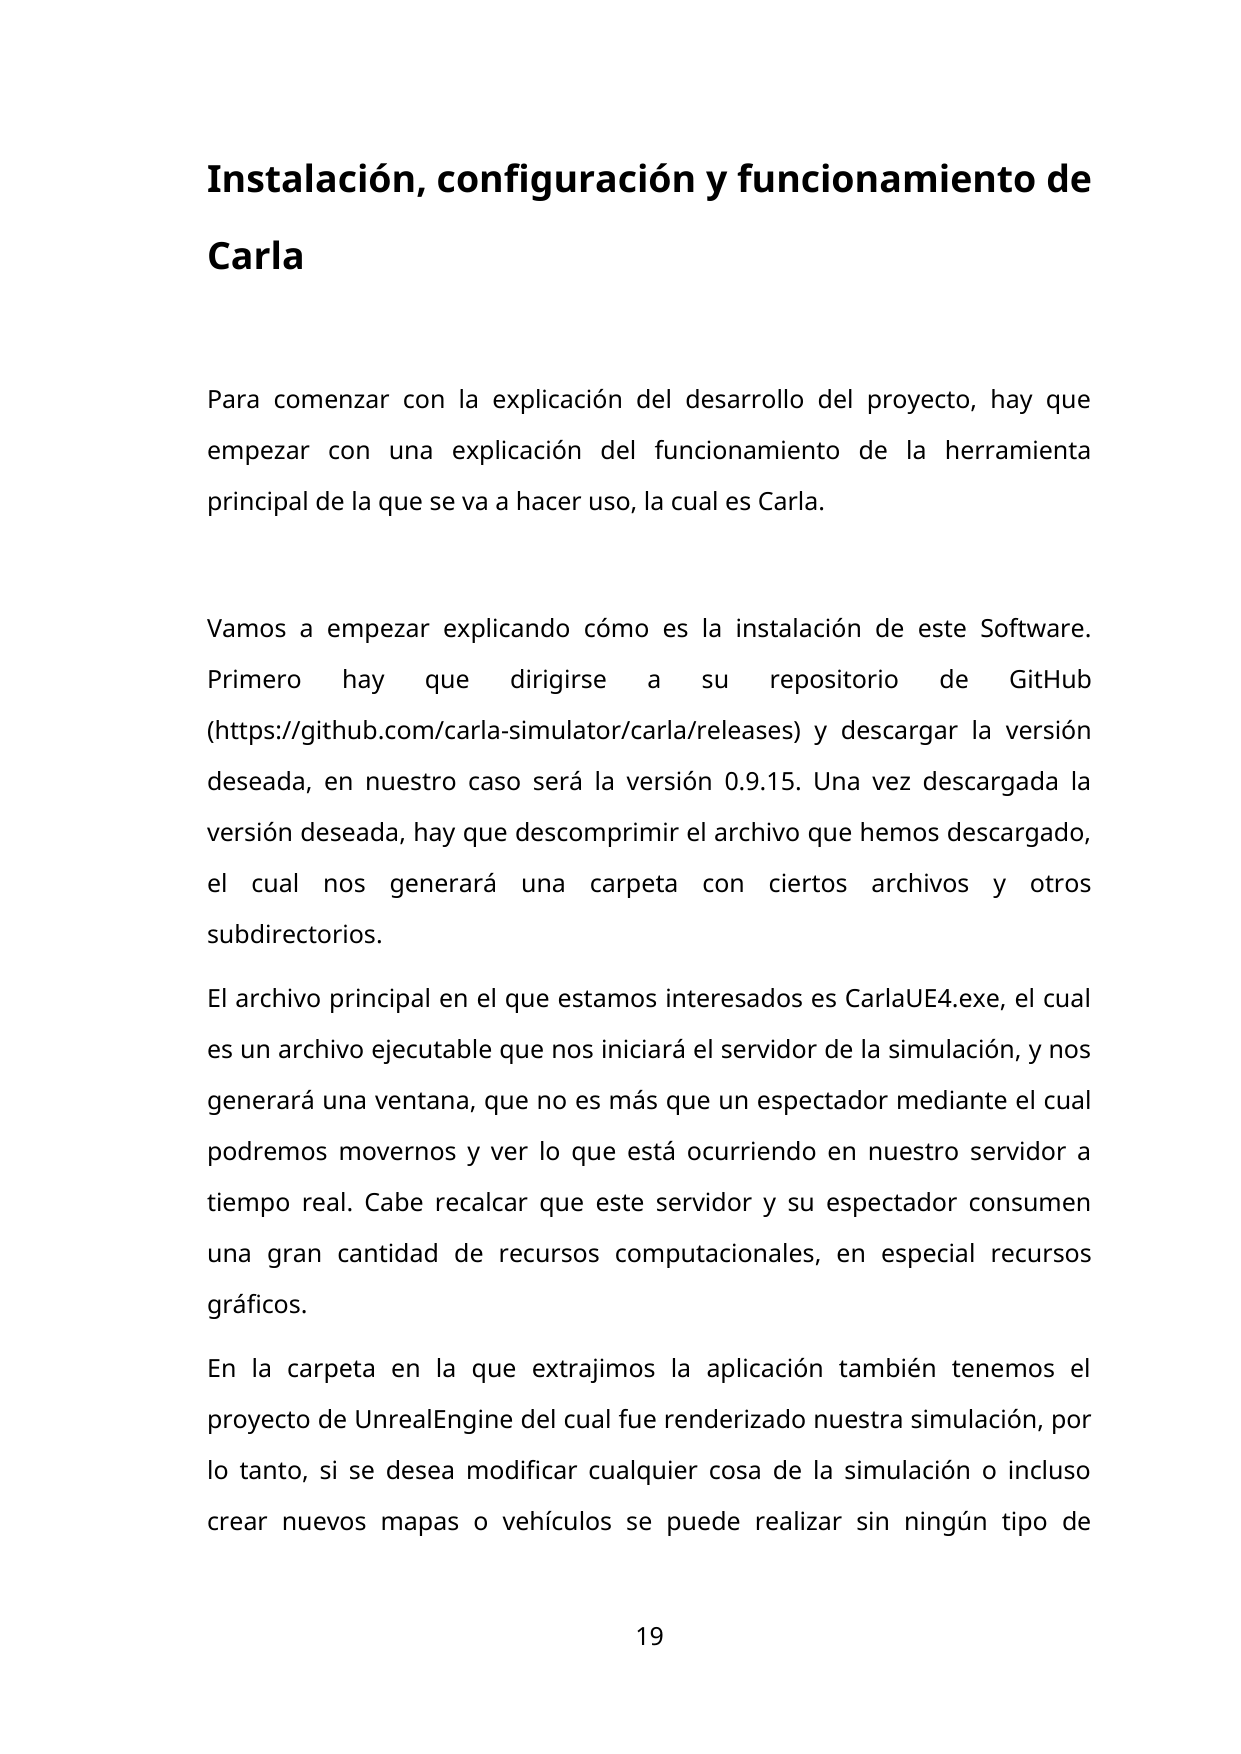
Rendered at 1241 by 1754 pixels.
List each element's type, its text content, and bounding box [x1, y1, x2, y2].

text Instalación, configuración y funcionamiento de Carla [207, 152, 1092, 280]
text Para comenzar con la explicación del desarrollo del proyecto, hay que empezar con una explicación del funcionamiento de la herramienta principal de la que se va a hacer uso, la cual es Carla. [207, 382, 1092, 518]
text El archivo principal en el que estamos interesados es CarlaUE4.exe, el cual es un archivo ejecutable que nos iniciará el servidor de la simulación, y nos generará una ventana, que no es más que un espectador mediante el cual podremos movernos y ver lo que está ocurriendo en nuestro servidor a tiempo real. Cabe recalcar que este servidor y su espectador consumen una gran cantidad de recursos computacionales, en especial recursos gráficos. [207, 981, 1092, 1321]
text Vamos a empezar explicando cómo es la instalación de este Software. Primero hay que dirigirse a su repositorio de GitHub (https://github.com/carla-simulator/carla/releases) y descargar la versión deseada, en nuestro caso será la versión 0.9.15. Una vez descargada la versión deseada, hay que descomprimir el archivo que hemos descargado, el cual nos generará una carpeta con ciertos archivos y otros subdirectorios. [207, 611, 1092, 951]
